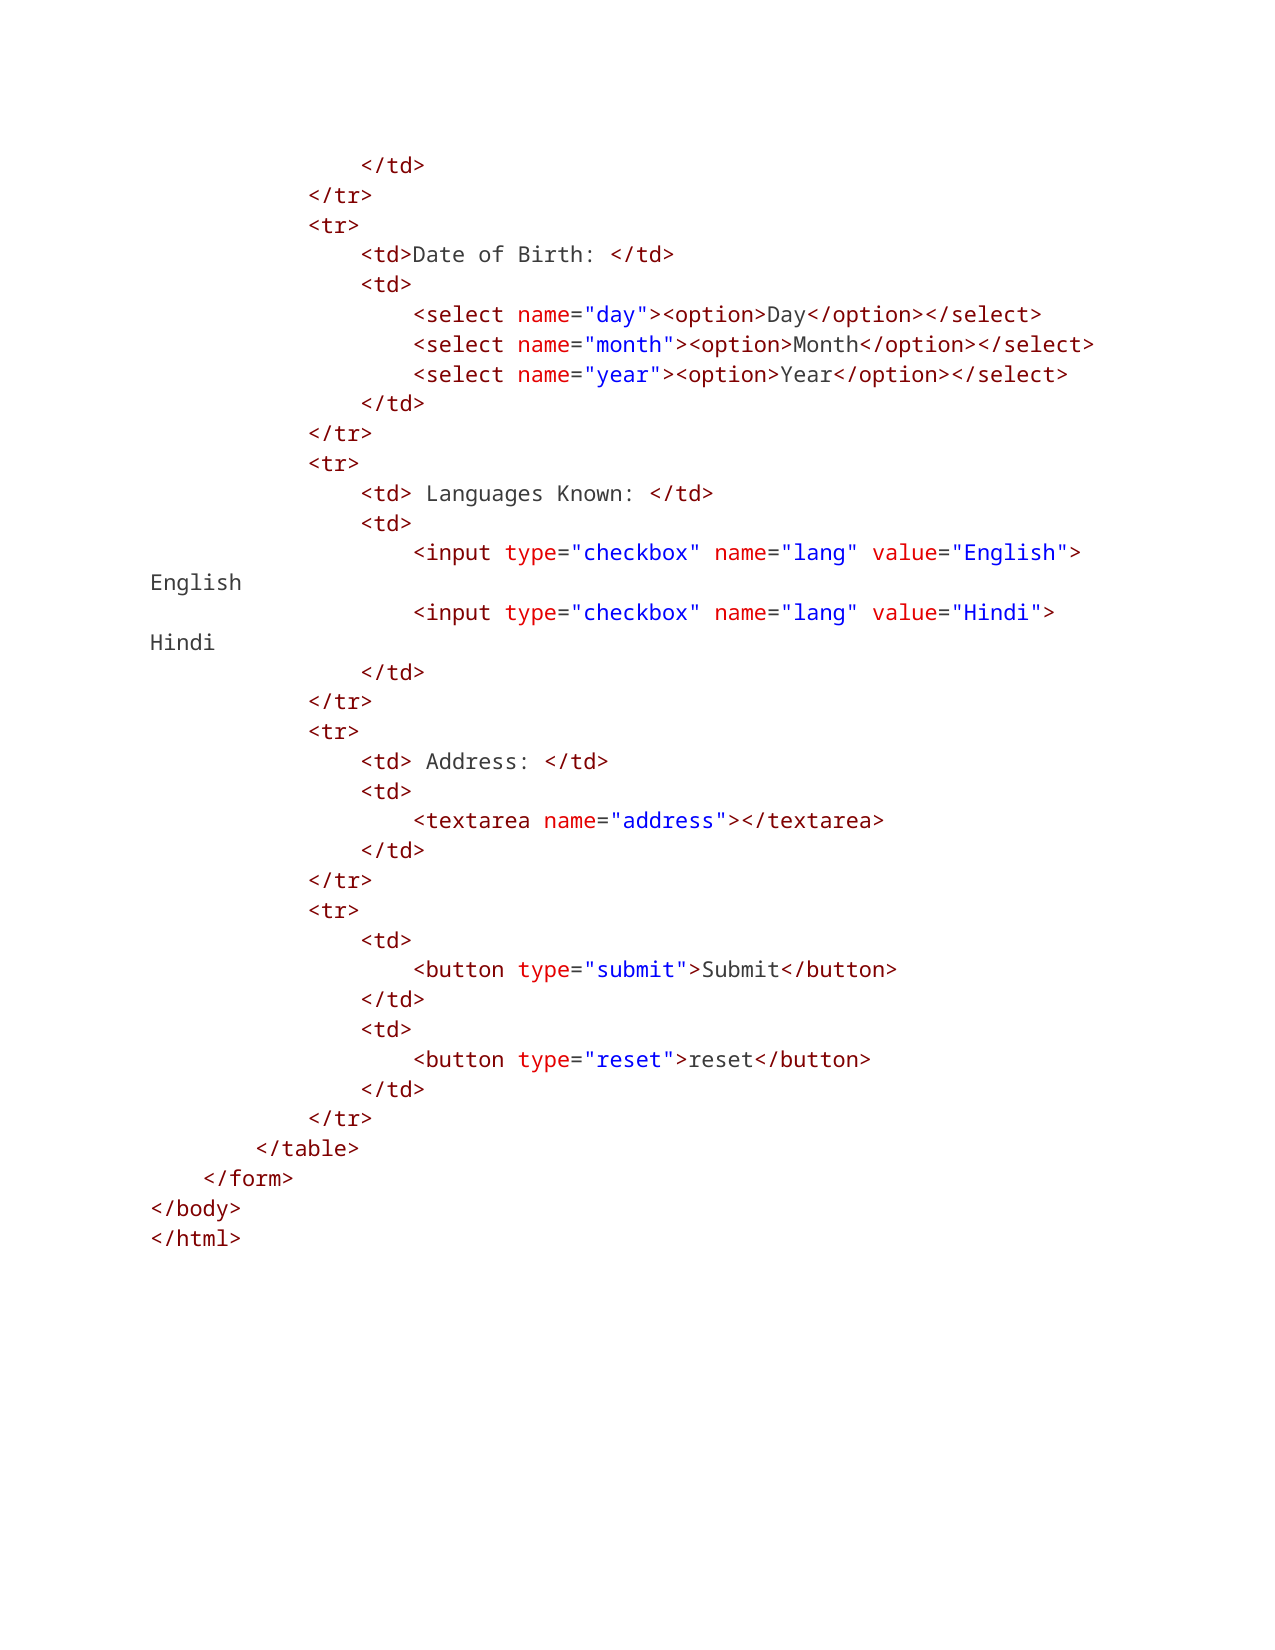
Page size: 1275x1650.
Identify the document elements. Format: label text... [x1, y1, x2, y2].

text </tr> [150, 686, 1125, 716]
text <td> Languages Known: </td> [150, 478, 1125, 507]
text <td> [150, 507, 1125, 537]
text <input type="checkbox" name="lang" value="Hindi"> Hindi [150, 597, 1125, 656]
text <td> [150, 776, 1125, 805]
text </td> [150, 1073, 1125, 1103]
text <td> [150, 1014, 1125, 1044]
text <td> [150, 924, 1125, 954]
text </html> [150, 1222, 1125, 1252]
text <input type="checkbox" name="lang" value="English"> English [150, 537, 1125, 597]
text </td> [150, 656, 1125, 686]
text <tr> [150, 448, 1125, 478]
text <select name="day"><option>Day</option></select> [150, 299, 1125, 329]
text <td>Date of Birth: </td> [150, 239, 1125, 269]
text </table> [150, 1133, 1125, 1163]
text </tr> [150, 418, 1125, 448]
text </body> [150, 1193, 1125, 1222]
text <tr> [150, 895, 1125, 924]
text <textarea name="address"></textarea> [150, 805, 1125, 835]
text </td> [150, 150, 1125, 180]
text <tr> [150, 209, 1125, 239]
text <button type="reset">reset</button> [150, 1044, 1125, 1073]
text </td> [150, 388, 1125, 418]
text </td> [150, 984, 1125, 1014]
text <tr> [150, 716, 1125, 746]
text </tr> [150, 865, 1125, 895]
text </td> [150, 835, 1125, 865]
text <select name="year"><option>Year</option></select> [150, 358, 1125, 388]
text <select name="month"><option>Month</option></select> [150, 329, 1125, 358]
text </form> [150, 1163, 1125, 1193]
text <button type="submit">Submit</button> [150, 954, 1125, 984]
text <td> [150, 269, 1125, 299]
text </tr> [150, 1103, 1125, 1133]
text <td> Address: </td> [150, 746, 1125, 776]
text </tr> [150, 180, 1125, 209]
